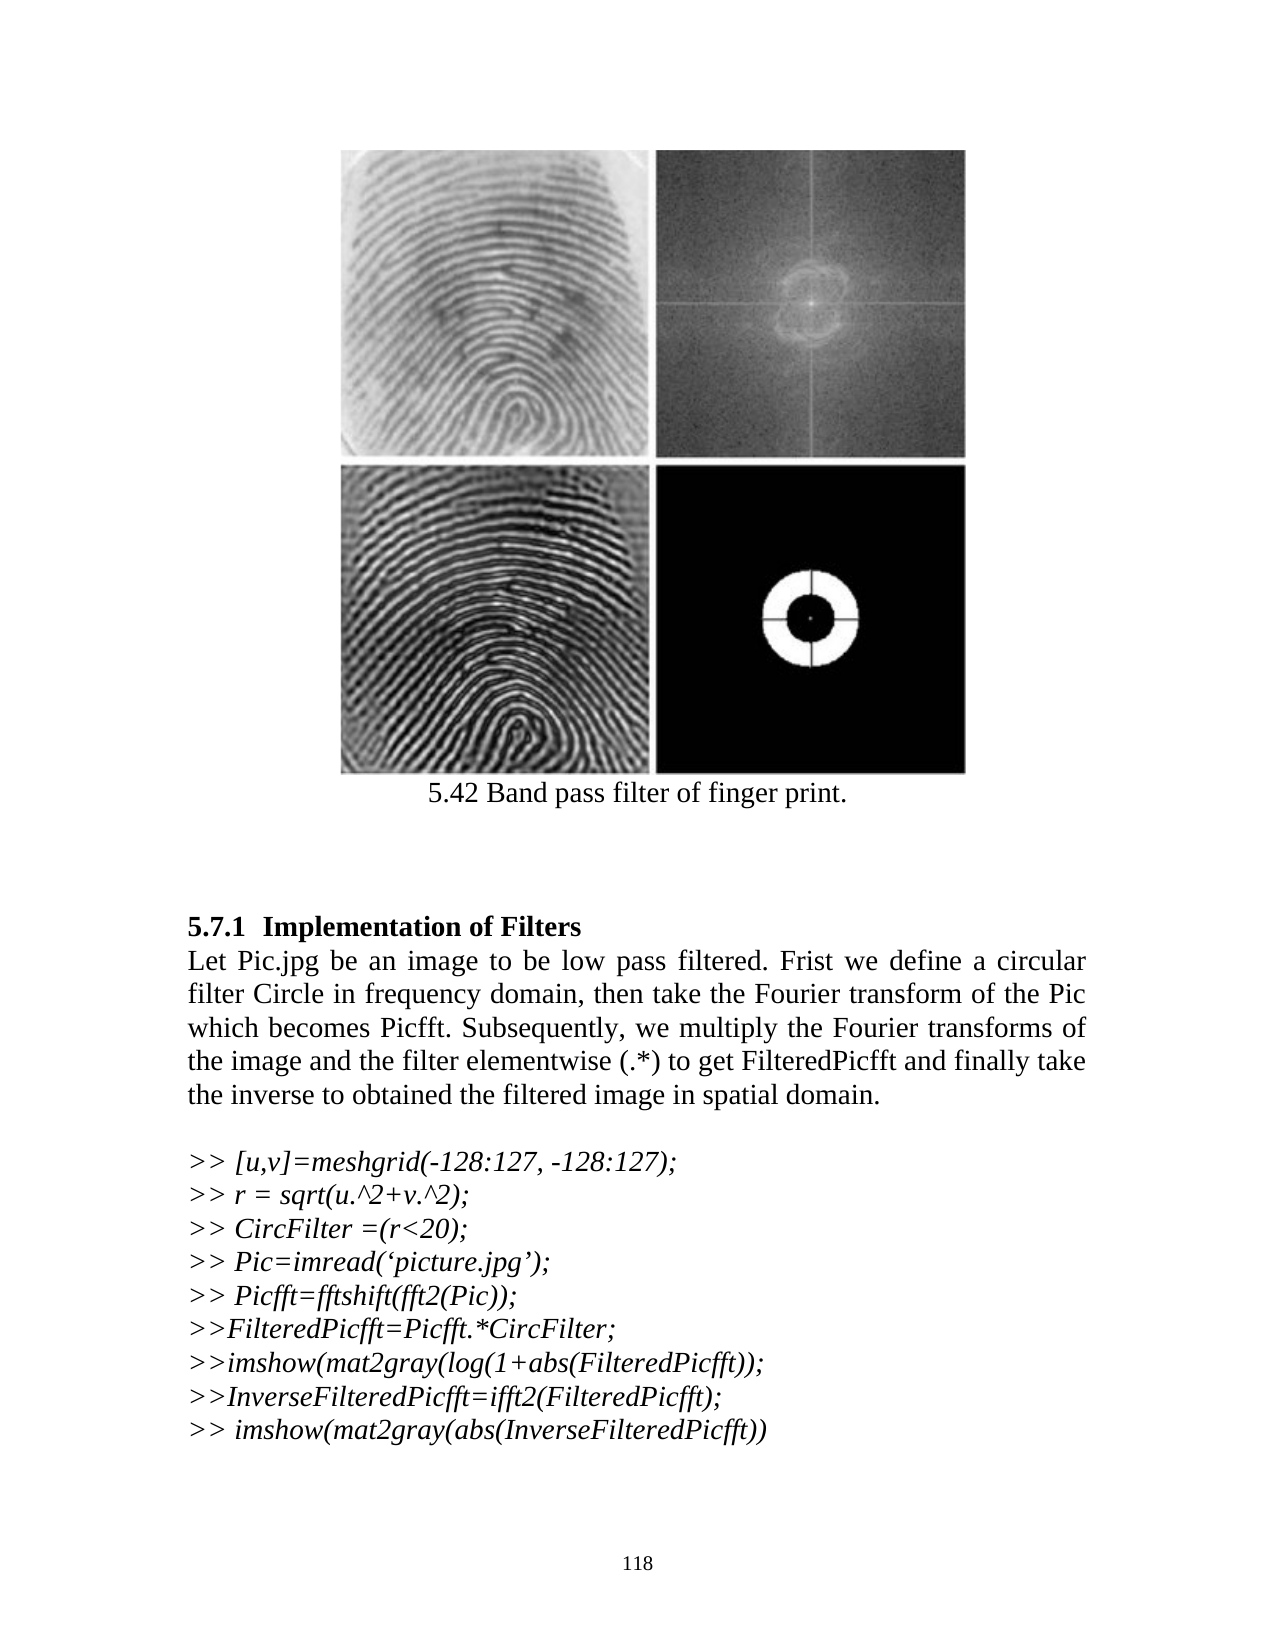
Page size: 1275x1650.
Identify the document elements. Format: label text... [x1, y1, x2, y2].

text >> [u,v]=meshgrid(-128:127, -128:127); [187, 1144, 1087, 1177]
list Implementation of Filters [187, 909, 1087, 943]
text >>FilteredPicfft=Picfft.*CircFilter; [187, 1312, 1087, 1345]
text Let Pic.jpg be an image to be low pass filtered. Frist we define a circular filter Circle in frequency domain, then take the Fourier transform of the Pic which becomes Picfft. Subsequently, we multiply the Fourier transforms of the image and the filter elementwise (.*) to get FilteredPicfft and finally take the inverse to obtained the filtered image in spatial domain. [187, 943, 1087, 1110]
text >> Picfft=fftshift(fft2(Pic)); [187, 1278, 1087, 1312]
text >> Pic=imread(‘picture.jpg’); [187, 1244, 1087, 1278]
text >> imshow(mat2gray(abs(InverseFilteredPicfft)) [187, 1412, 1087, 1446]
text >>imshow(mat2gray(log(1+abs(FilteredPicfft)); [187, 1345, 1087, 1379]
text >> r = sqrt(u.^2+v.^2); [187, 1177, 1087, 1211]
text >> CircFilter =(r<20); [187, 1211, 1087, 1244]
picture [340, 150, 966, 775]
text >>InverseFilteredPicfft=ifft2(FilteredPicfft); [187, 1379, 1087, 1412]
text 5.42 Band pass filter of finger print. [187, 775, 1087, 808]
